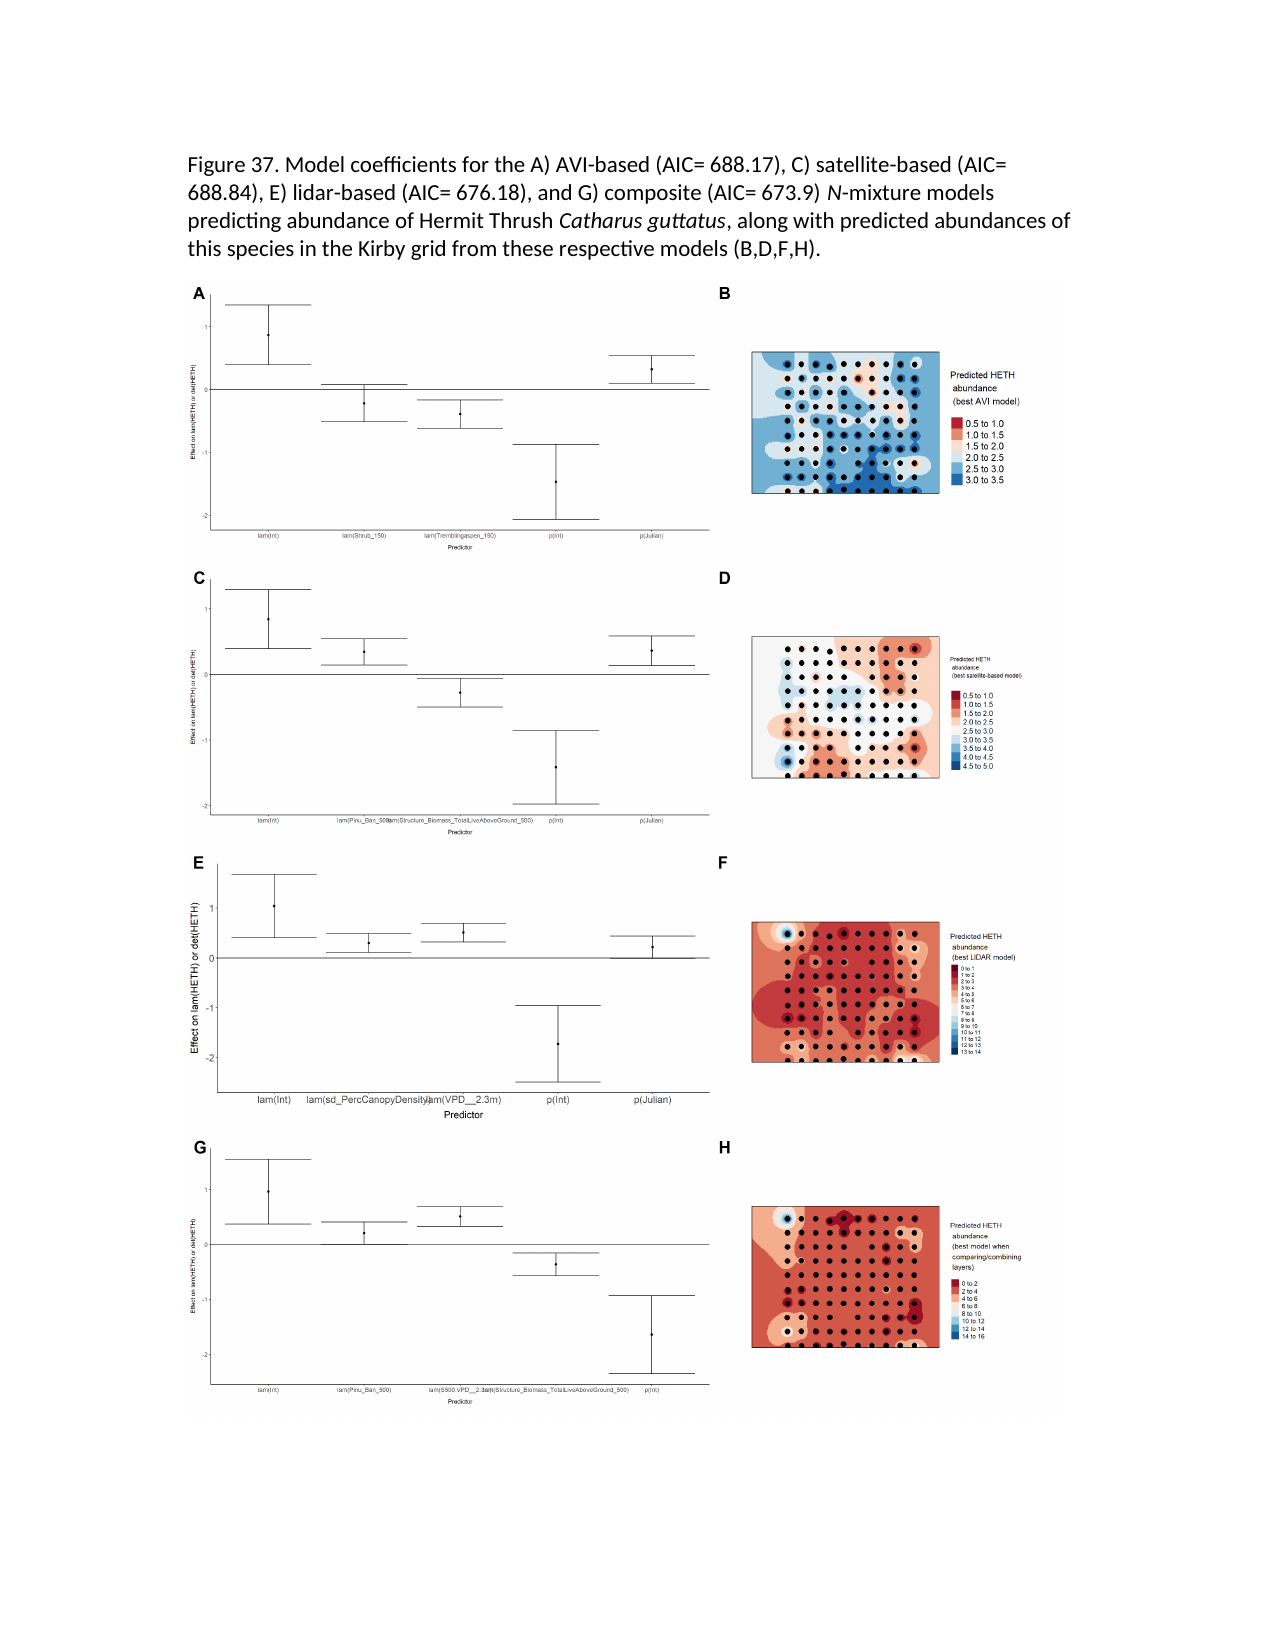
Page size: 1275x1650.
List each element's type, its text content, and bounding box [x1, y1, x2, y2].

subtitle Figure 37. Model coefficients for the A) AVI-based (AIC= 688.17), C) satellite-based (AIC= 688.84), E) lidar-based (AIC= 676.18), and G) composite (AIC= 673.9) N-mixture models predicting abundance of Hermit Thrush Catharus guttatus, along with predicted abundances of this species in the Kirby grid from these respective models (B,D,F,H). [187, 150, 1087, 262]
picture [187, 280, 1063, 1419]
